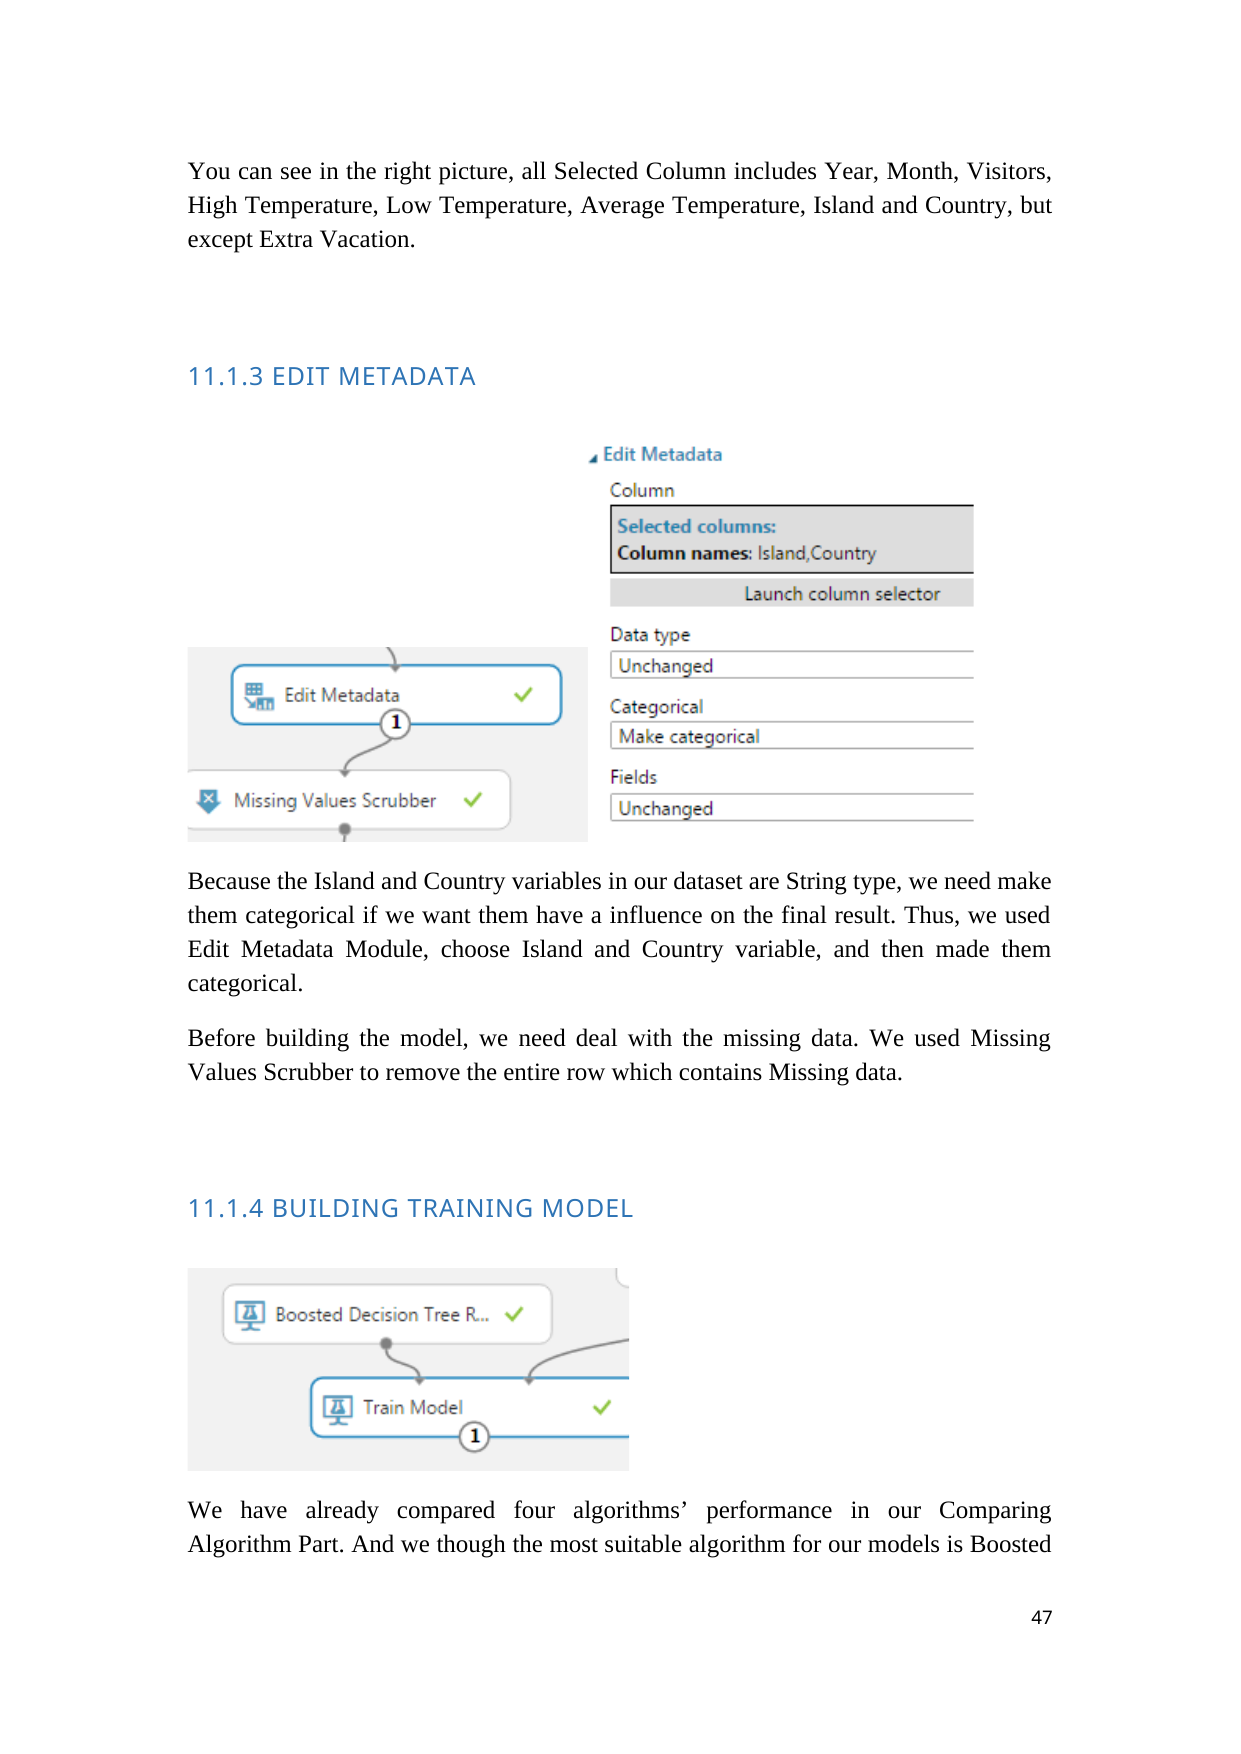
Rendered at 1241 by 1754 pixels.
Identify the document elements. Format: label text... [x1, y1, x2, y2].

picture [187, 1268, 630, 1471]
subtitle 11.1.3 Edit Metadata [187, 341, 1053, 409]
text Because the Island and Country variables in our dataset are String type, we need make them categorical if we want them have a influence on the final result. Thus, we used Edit Metadata Module, choose Island and Country variable, and then made them categorical. [187, 864, 1053, 999]
text You can see in the right picture, all Selected Column includes Year, Month, Visitors, High Temperature, Low Temperature, Average Temperature, Island and Country, but except Extra Vacation. [187, 153, 1053, 255]
picture [187, 436, 974, 842]
subtitle 11.1.4 Building Training Model [187, 1174, 1053, 1242]
text Before building the model, we need deal with the missing data. We used Missing Values Scrubber to remove the entire row which contains Missing data. [187, 1020, 1053, 1088]
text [187, 1493, 1053, 1561]
